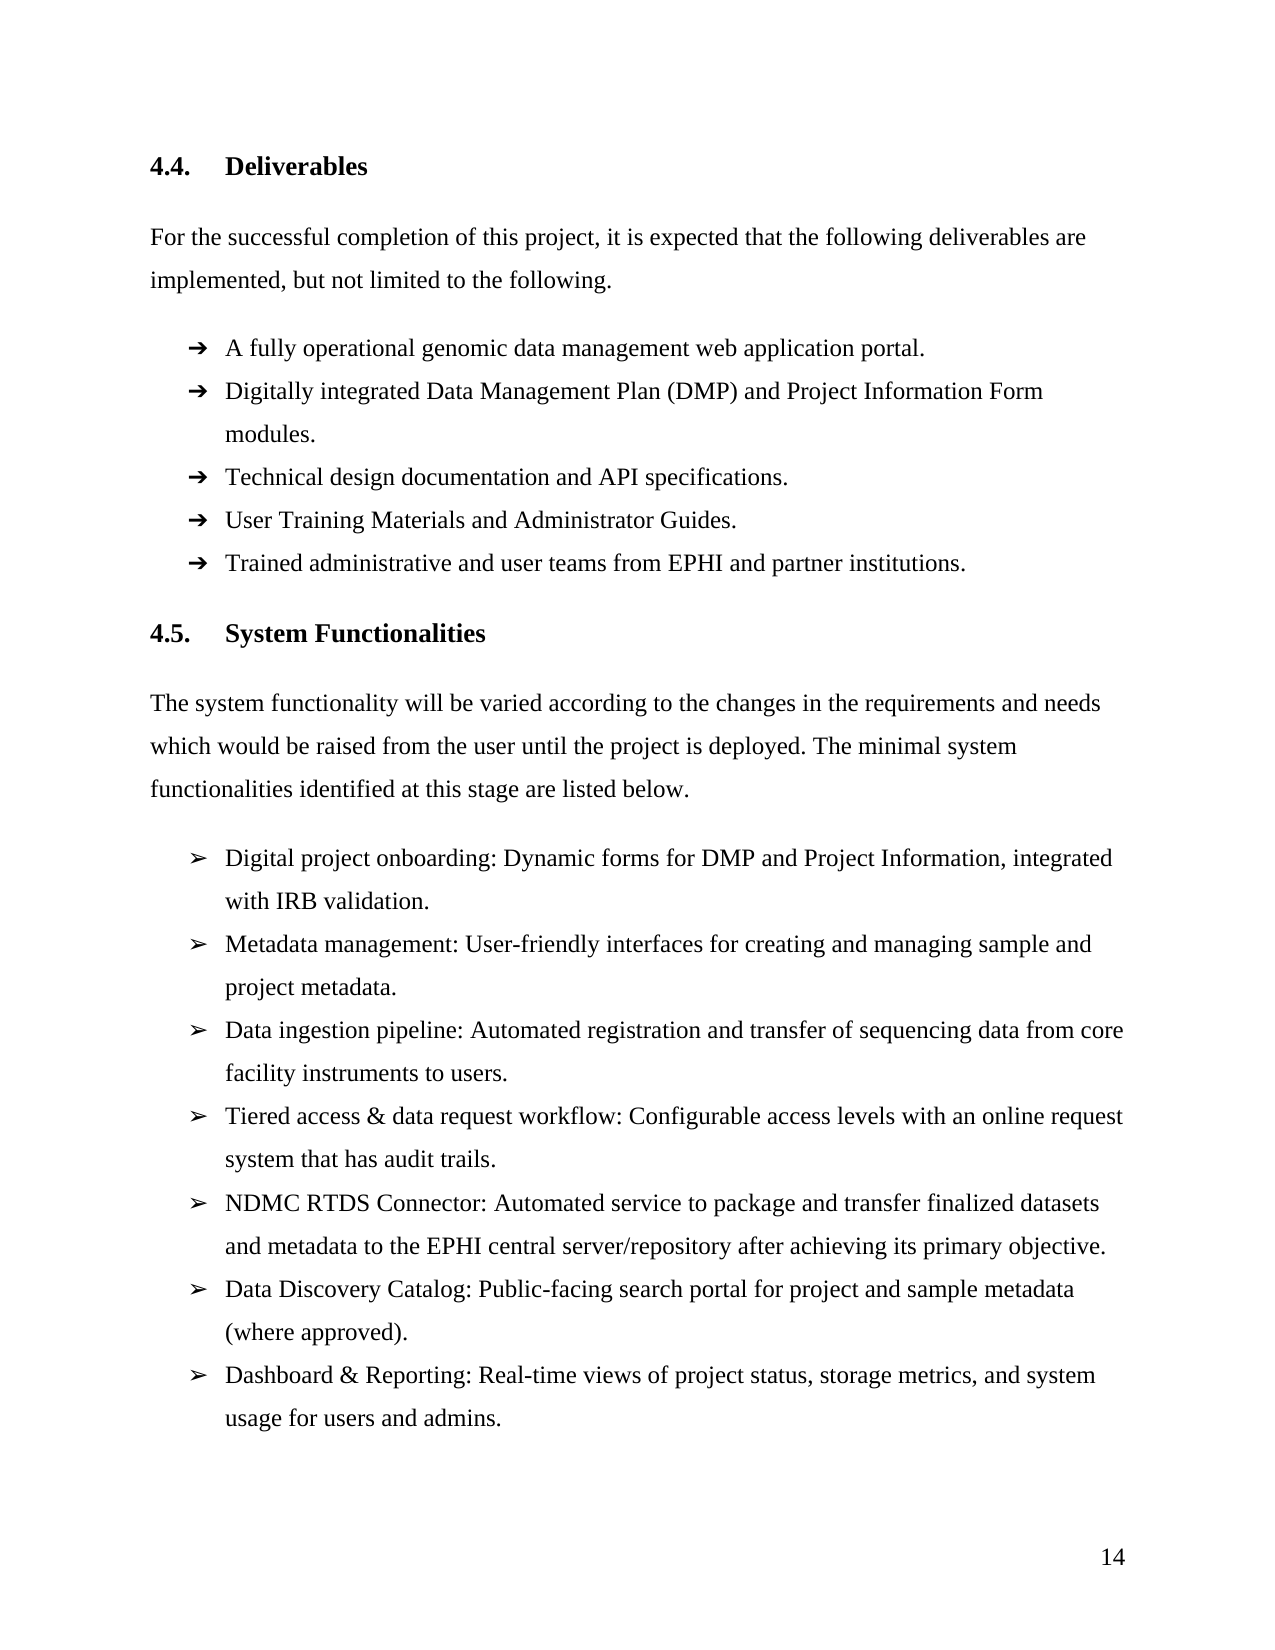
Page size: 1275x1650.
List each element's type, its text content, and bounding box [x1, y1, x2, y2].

subtitle Deliverables [150, 150, 1125, 181]
list Data ingestion pipeline: Automated registration and transfer of sequencing data from core facility instruments to users. [187, 1015, 1125, 1087]
text The system functionality will be varied according to the changes in the requirements and needs which would be raised from the user until the project is deployed. The minimal system functionalities identified at this stage are listed below. [150, 688, 1125, 803]
list Tiered access & data request workflow: Configurable access levels with an online request system that has audit trails. [187, 1101, 1125, 1173]
text For the successful completion of this project, it is expected that the following deliverables are implemented, but not limited to the following. [150, 222, 1125, 293]
list Dashboard & Reporting: Real-time views of project status, storage metrics, and system usage for users and admins. [187, 1360, 1125, 1432]
list Digitally integrated Data Management Plan (DMP) and Project Information Form modules. [187, 376, 1125, 448]
list Digital project onboarding: Dynamic forms for DMP and Project Information, integrated with IRB validation. [187, 843, 1125, 914]
list Technical design documentation and API specifications. [187, 462, 1125, 491]
list Data Discovery Catalog: Public-facing search portal for project and sample metadata (where approved). [187, 1274, 1125, 1346]
list Metadata management: User-friendly interfaces for creating and managing sample and project metadata. [187, 929, 1125, 1001]
list NDMC RTDS Connector: Automated service to package and transfer finalized datasets and metadata to the EPHI central server/repository after achieving its primary objective. [187, 1188, 1125, 1259]
subtitle System Functionalities [150, 617, 1125, 648]
list Trained administrative and user teams from EPHI and partner institutions. [187, 548, 1125, 577]
list User Training Materials and Administrator Guides. [187, 505, 1125, 534]
list A fully operational genomic data management web application portal. [187, 333, 1125, 362]
